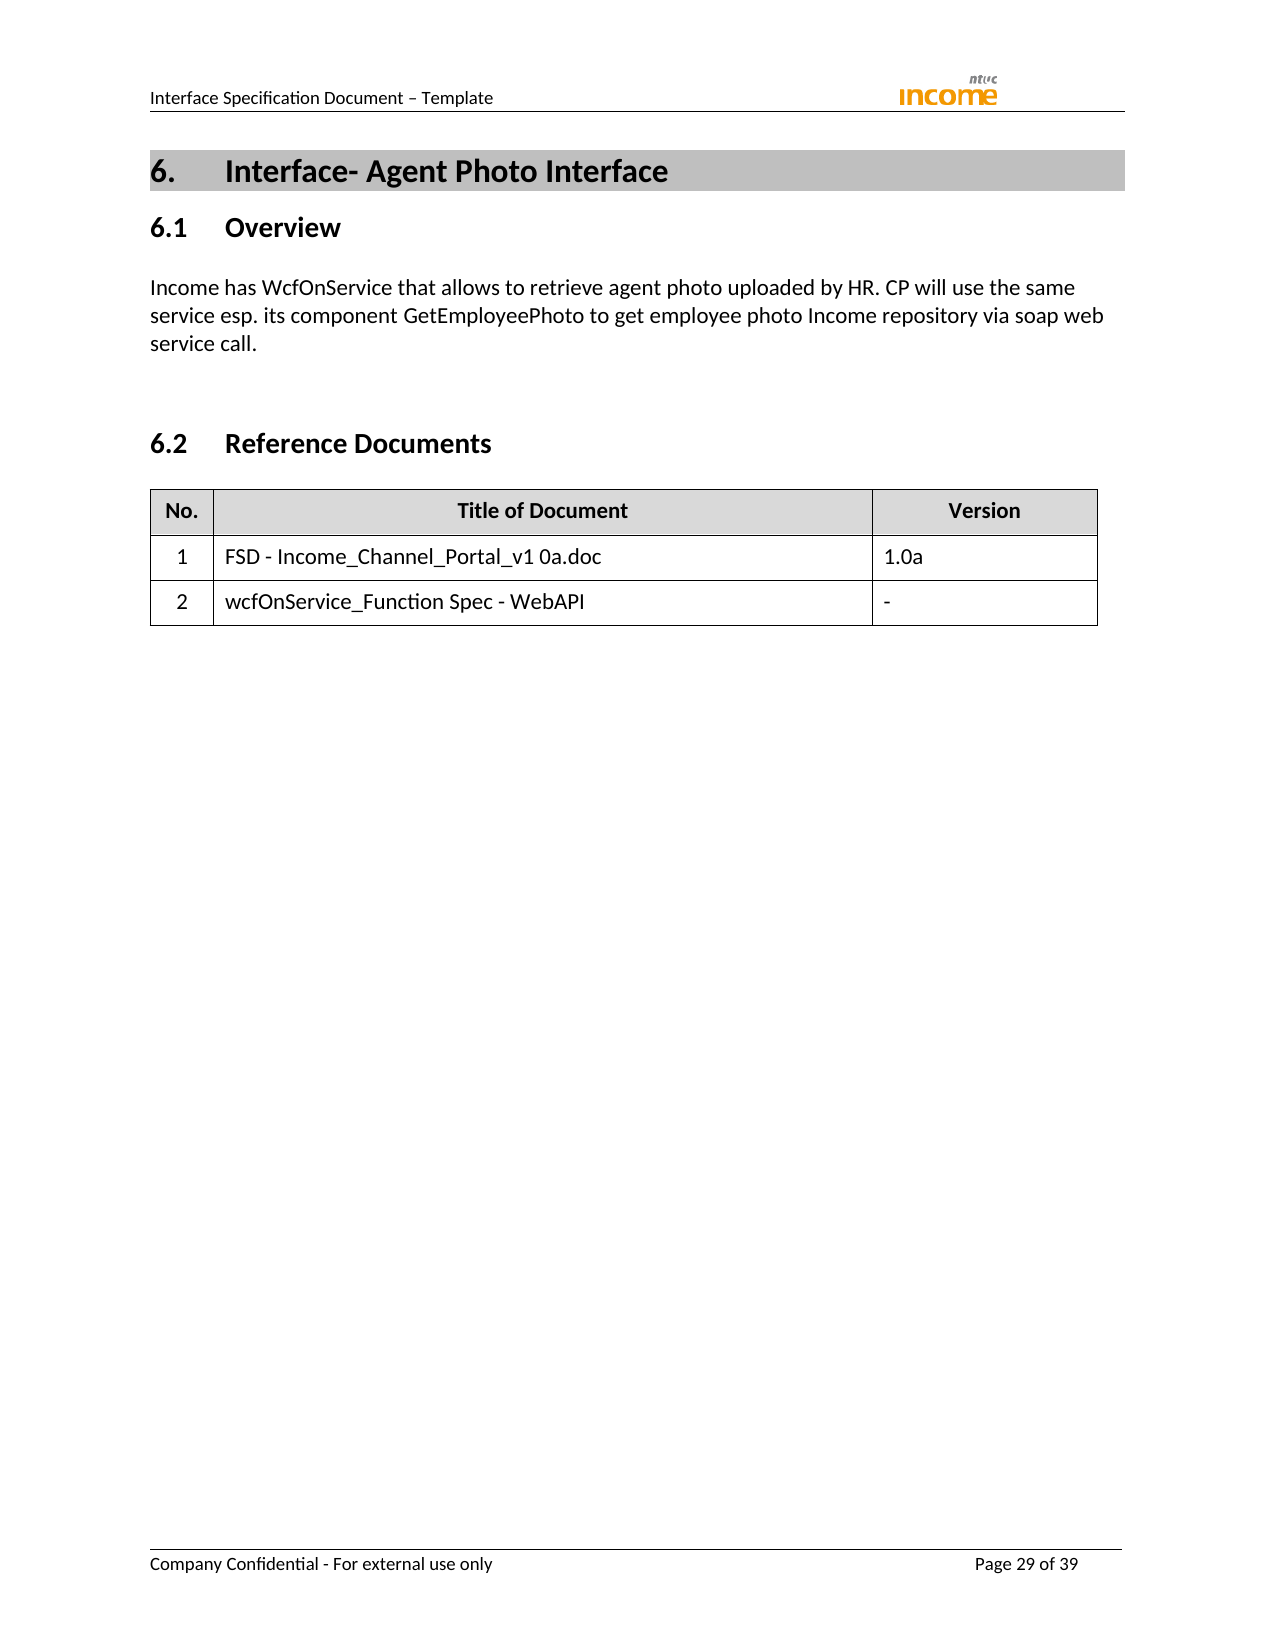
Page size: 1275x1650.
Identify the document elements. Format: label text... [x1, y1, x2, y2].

text Income has WcfOnService that allows to retrieve agent photo uploaded by HR. CP will use the same service esp. its component GetEmployeePhoto to get employee photo Income repository via soap web service call. [150, 273, 1125, 357]
table_cell 1 [151, 536, 213, 580]
subtitle Reference Documents [150, 426, 1125, 461]
table_cell FSD - Income_Channel_Portal_v1 0a.doc [214, 536, 872, 580]
picture [900, 75, 997, 105]
subtitle Overview [150, 209, 1125, 245]
table_cell wcfOnService_Function Spec - WebAPI [214, 581, 872, 625]
table_header Title of Document [214, 490, 872, 534]
table_header Version [873, 490, 1097, 534]
table_header No. [151, 490, 213, 534]
subtitle Interface- Agent Photo Interface [150, 150, 1125, 191]
table_cell 2 [151, 581, 213, 625]
table_cell 1.0a [873, 536, 1097, 580]
table_cell - [873, 581, 1097, 625]
